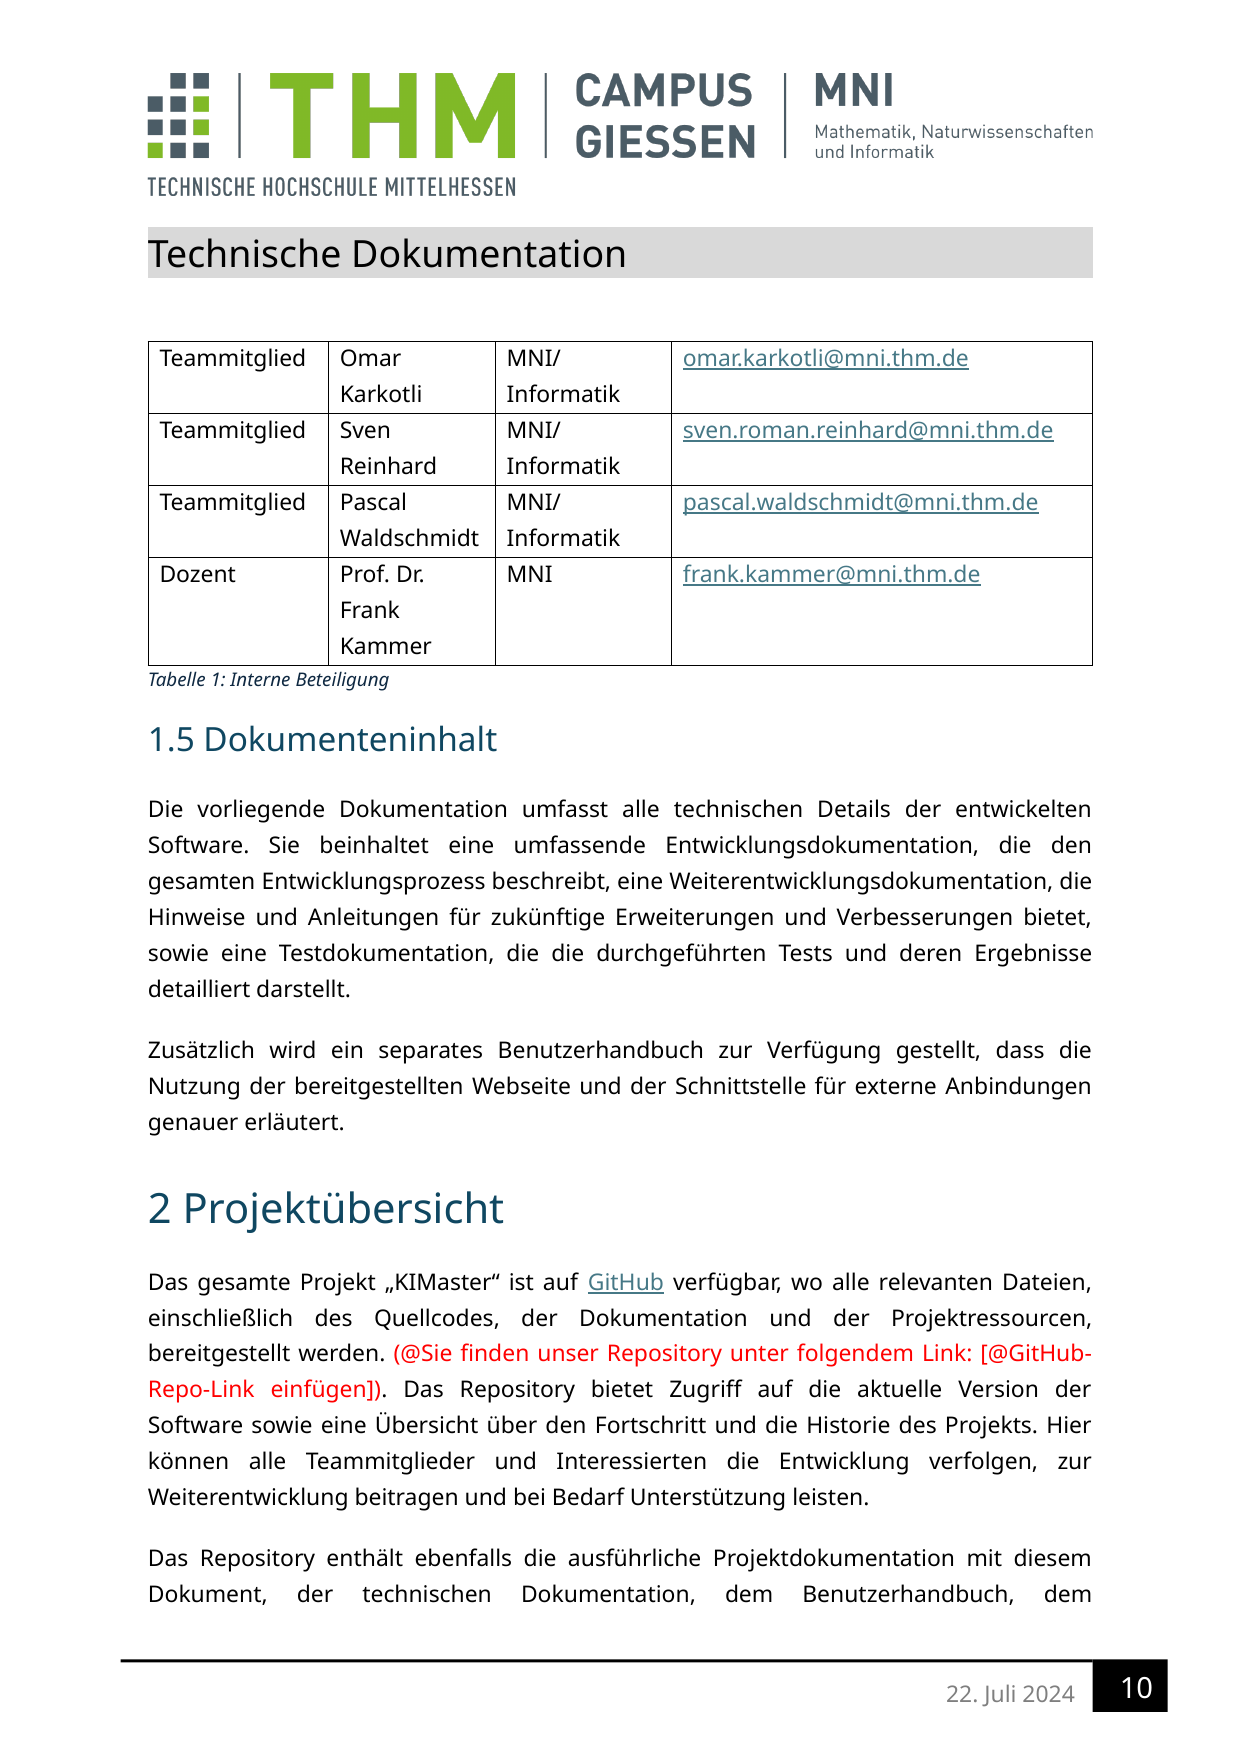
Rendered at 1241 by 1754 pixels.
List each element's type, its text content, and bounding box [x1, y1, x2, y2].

table_cell Pascal Waldschmidt [329, 486, 495, 557]
table_cell sven.roman.reinhard@mni.thm.de [672, 414, 1092, 485]
table_cell MNI/Informatik [496, 486, 671, 557]
table_cell MNI/Informatik [496, 414, 671, 485]
table_cell Prof. Dr. Frank Kammer [329, 558, 495, 665]
table_cell Sven Reinhard [329, 414, 495, 485]
subtitle 1.5 Dokumenteninhalt [148, 716, 1093, 762]
text Tabelle 1: Interne Beteiligung [148, 666, 1093, 692]
table_cell Teammitglied [149, 486, 328, 557]
table_cell pascal.waldschmidt@mni.thm.de [672, 486, 1092, 557]
table_cell Teammitglied [149, 342, 328, 413]
table_cell MNI/Informatik [496, 342, 671, 413]
table_cell omar.karkotli@mni.thm.de [672, 342, 1092, 413]
text Zusätzlich wird ein separates Benutzerhandbuch zur Verfügung gestellt, dass die Nutzung der bereitgestellten Webseite und der Schnittstelle für externe Anbindungen genauer erläutert. [148, 1034, 1093, 1137]
text Das gesamte Projekt „KIMaster“ ist auf GitHub verfügbar, wo alle relevanten Dateien, einschließlich des Quellcodes, der Dokumentation und der Projektressourcen, bereitgestellt werden. (@Sie finden unser Repository unter folgendem Link: [@GitHub-Repo-Link einfügen]). Das Repository bietet Zugriff auf die aktuelle Version der Software sowie eine Übersicht über den Fortschritt und die Historie des Projekts. Hier können alle Teammitglieder und Interessierten die Entwicklung verfolgen, zur Weiterentwicklung beitragen und bei Bedarf Unterstützung leisten. [148, 1266, 1093, 1512]
table_cell frank.kammer@mni.thm.de [672, 558, 1092, 665]
table_cell MNI [496, 558, 671, 665]
table_cell Teammitglied [149, 414, 328, 485]
text Die vorliegende Dokumentation umfasst alle technischen Details der entwickelten Software. Sie beinhaltet eine umfassende Entwicklungsdokumentation, die den gesamten Entwicklungsprozess beschreibt, eine Weiterentwicklungsdokumentation, die Hinweise und Anleitungen für zukünftige Erweiterungen und Verbesserungen bietet, sowie eine Testdokumentation, die die durchgeführten Tests und deren Ergebnisse detailliert darstellt. [148, 793, 1093, 1004]
table_cell Omar Karkotli [329, 342, 495, 413]
table_cell Dozent [149, 558, 328, 665]
picture [147, 73, 1093, 196]
subtitle 2 Projektübersicht [148, 1179, 1093, 1236]
